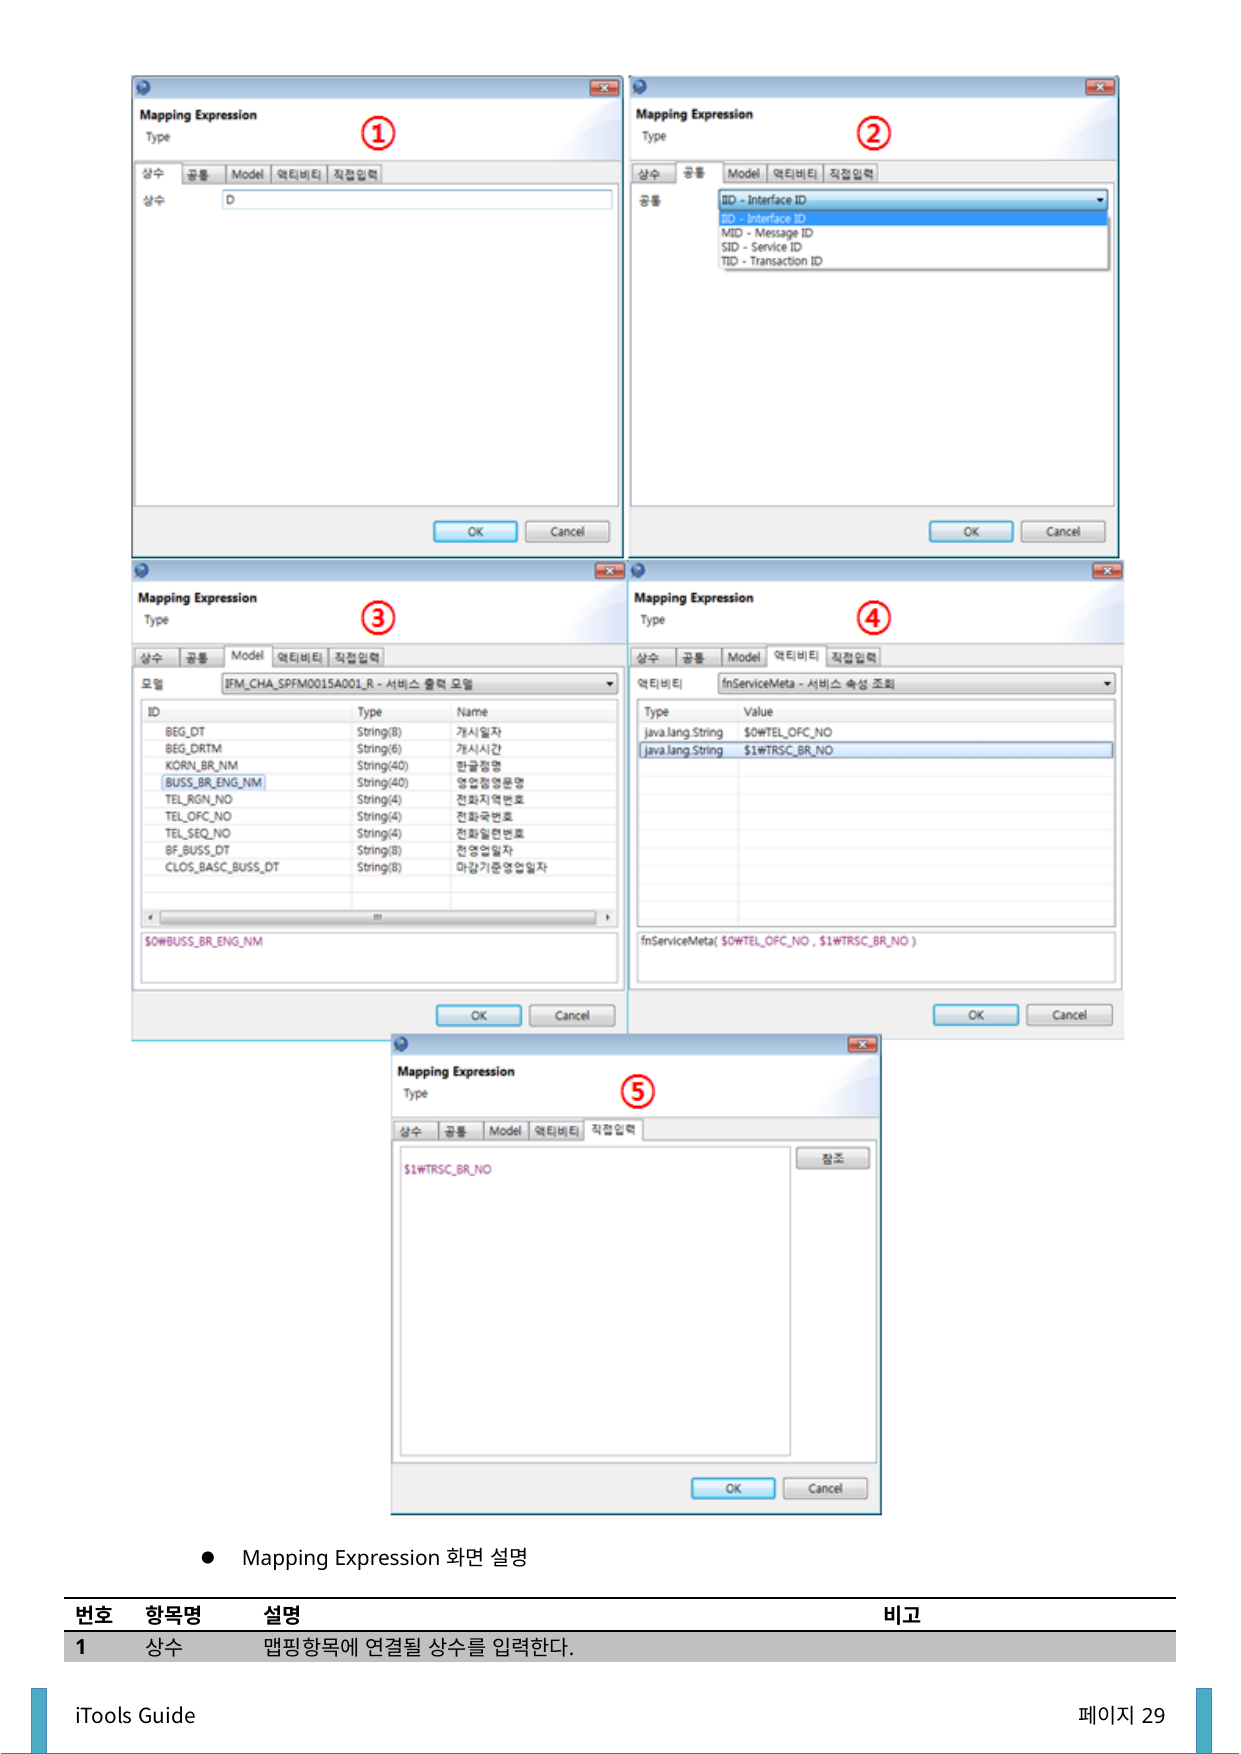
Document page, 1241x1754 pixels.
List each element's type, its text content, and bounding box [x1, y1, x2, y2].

table_header 항목명 [134, 1599, 252, 1629]
table_header 비고 [872, 1599, 1176, 1629]
table_header 설명 [252, 1599, 872, 1629]
table_cell 1 [64, 1632, 134, 1662]
picture [130, 75, 1126, 1517]
table_cell 상수 [134, 1632, 252, 1662]
table_cell 맵핑항목에 연결될 상수를 입력한다. [252, 1632, 872, 1662]
table_header 번호 [64, 1599, 134, 1629]
list Mapping Expression 화면 설명 [200, 1542, 1181, 1572]
table_cell [872, 1632, 1176, 1662]
